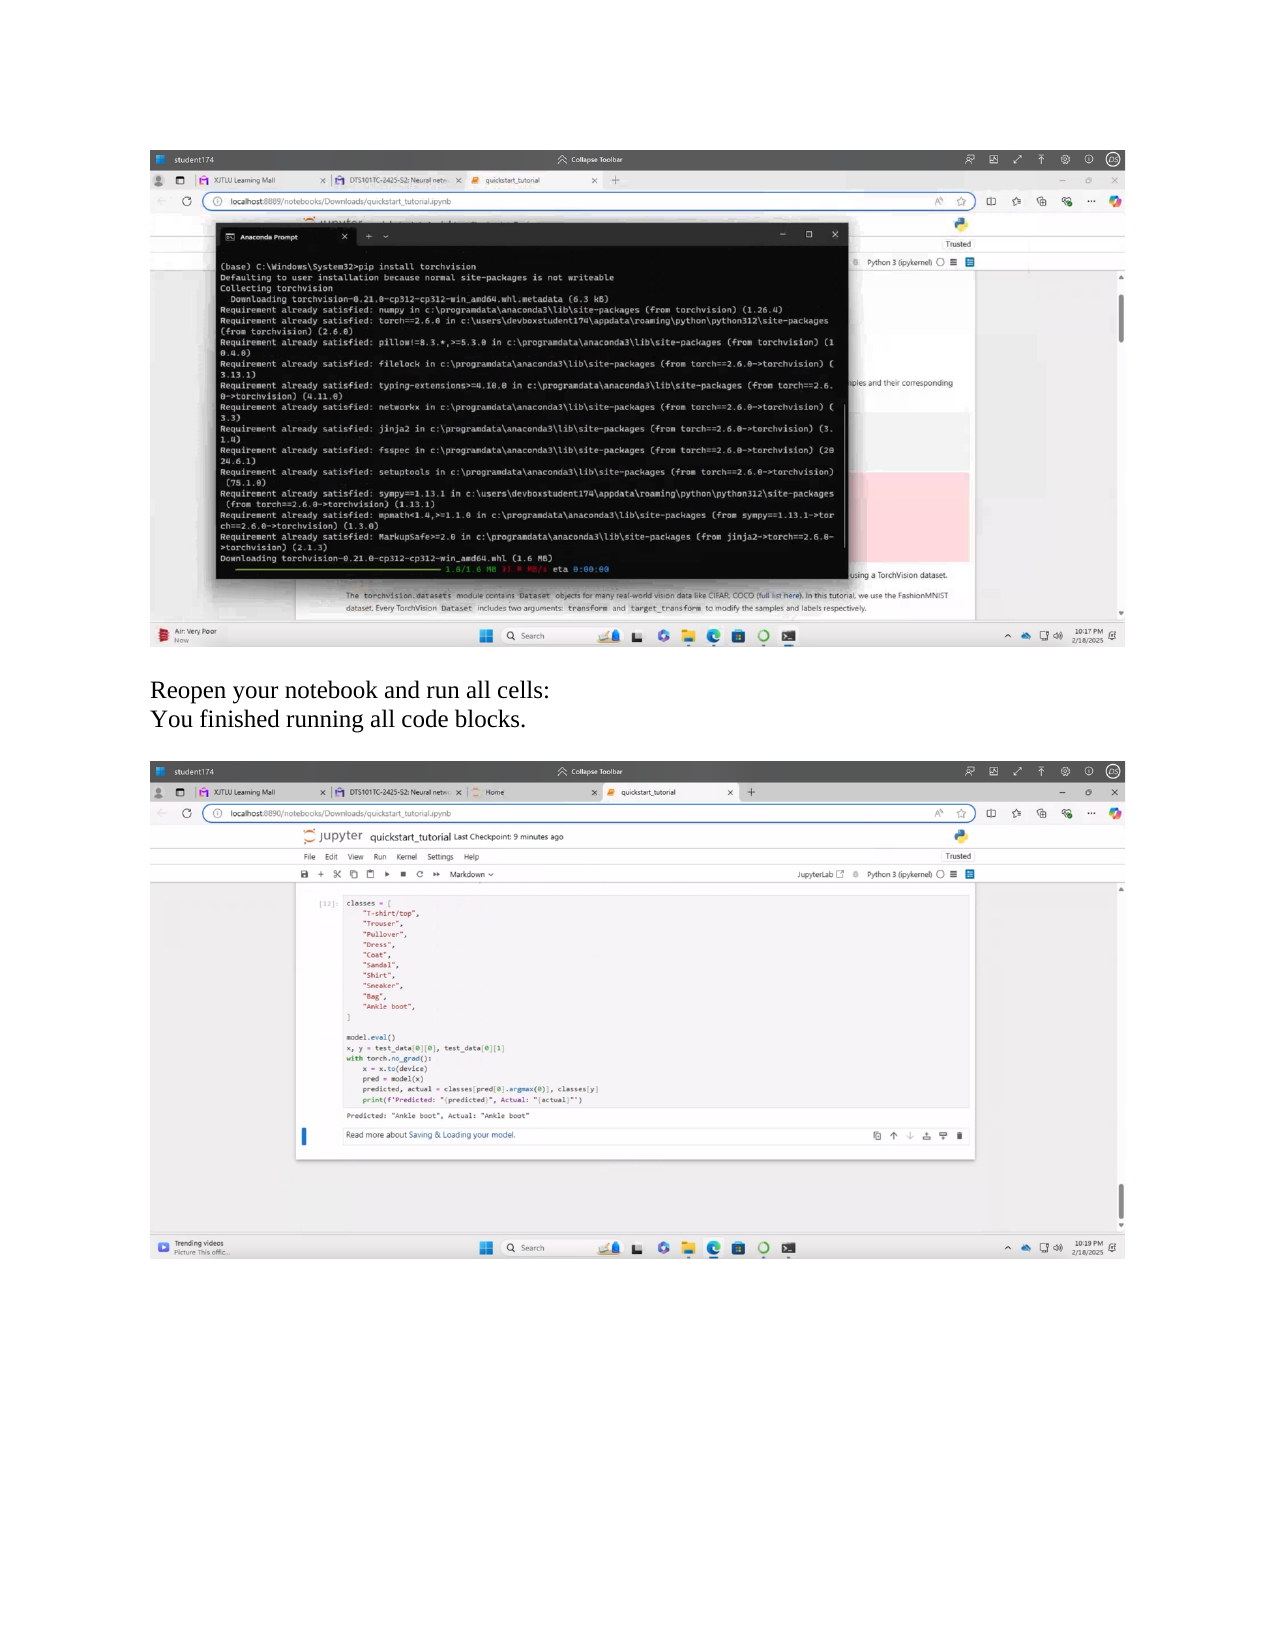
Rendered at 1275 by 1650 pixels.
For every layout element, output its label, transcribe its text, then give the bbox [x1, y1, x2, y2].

picture [150, 150, 1125, 647]
text Reopen your notebook and run all cells: [150, 676, 1125, 704]
text You finished running all code blocks. [150, 704, 1125, 733]
picture [150, 761, 1125, 1259]
